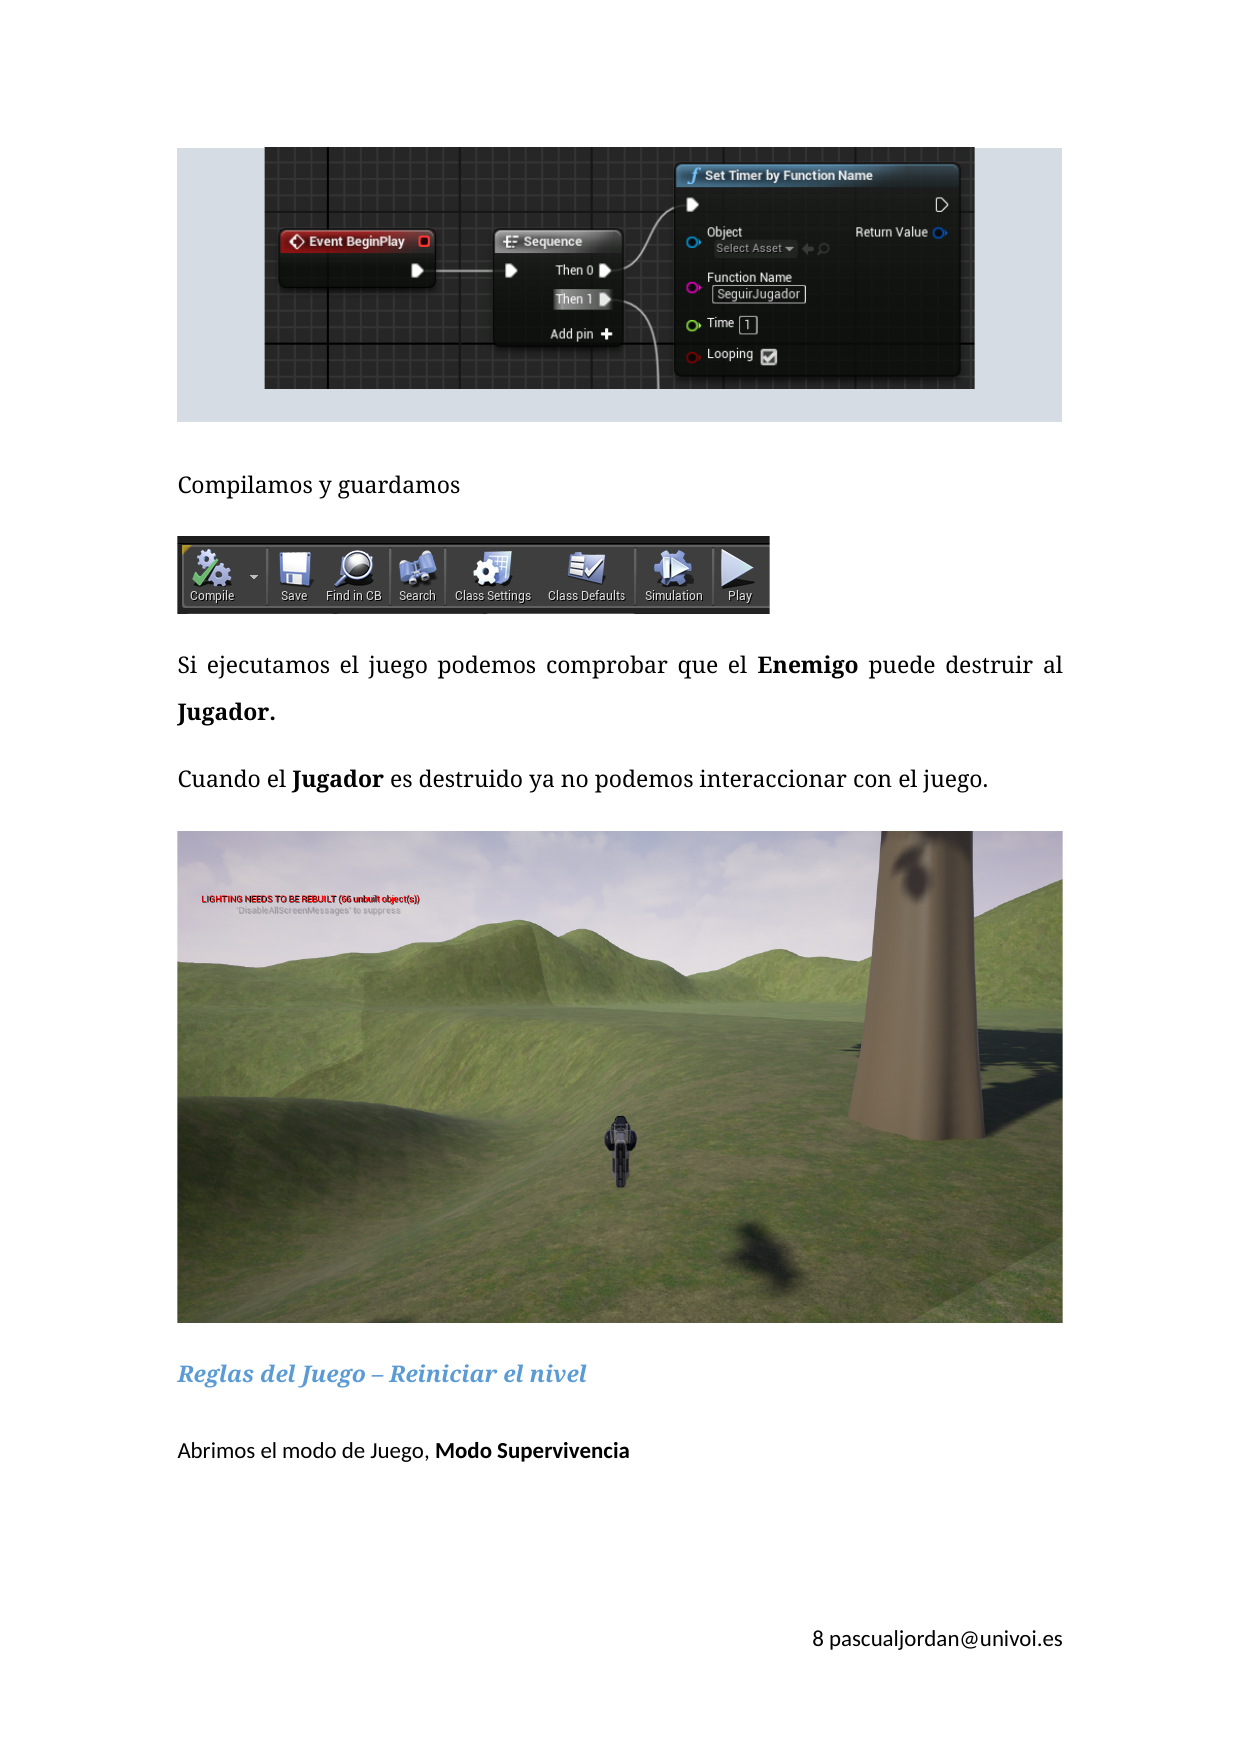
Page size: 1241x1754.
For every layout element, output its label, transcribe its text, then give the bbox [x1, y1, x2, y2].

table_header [177, 148, 1062, 422]
picture [177, 831, 1063, 1323]
picture [264, 147, 975, 389]
subtitle Reglas del Juego – Reiniciar el nivel [177, 1357, 1063, 1389]
text Cuando el Jugador es destruido ya no podemos interaccionar con el juego. [177, 763, 1063, 794]
text Abrimos el modo de Juego, Modo Supervivencia [177, 1404, 1063, 1464]
picture [177, 536, 770, 614]
text Si ejecutamos el juego podemos comprobar que el Enemigo puede destruir al Jugador. [177, 649, 1063, 727]
text Compilamos y guardamos [177, 422, 1063, 500]
